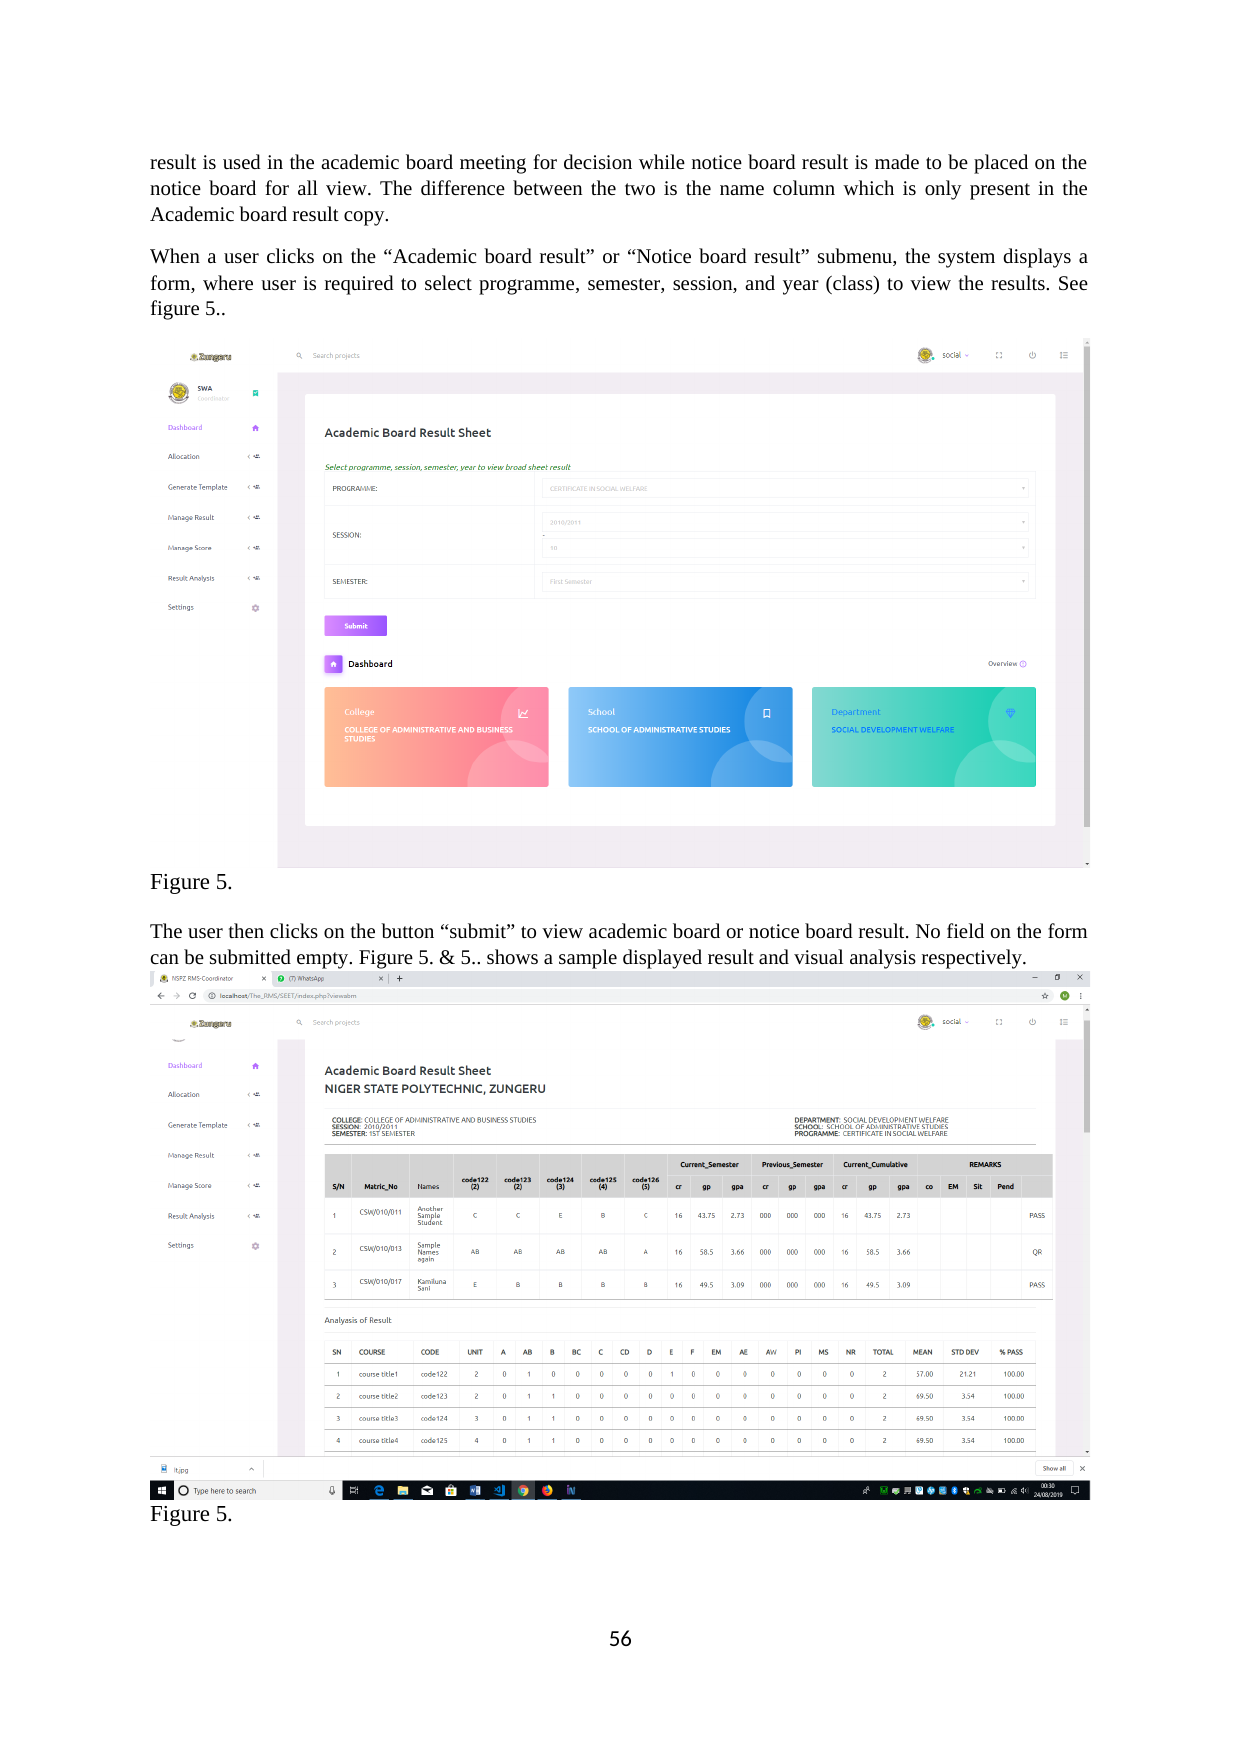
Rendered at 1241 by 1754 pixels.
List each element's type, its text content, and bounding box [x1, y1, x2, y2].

picture [150, 971, 1091, 1500]
text Figure 5. [150, 1500, 1090, 1526]
text The user then clicks on the button “submit” to view academic board or notice board result. No field on the form can be submitted empty. Figure 5. & 5.. shows a sample displayed result and visual analysis respectively. [150, 919, 1090, 969]
text Figure 5. [150, 868, 1090, 894]
text When a user clicks on the “Academic board result” or “Notice board result” submenu, the system displays a form, where user is required to select programme, semester, session, and year (class) to view the results. See figure 5.. [150, 244, 1090, 320]
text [150, 150, 1090, 226]
picture [150, 338, 1091, 868]
